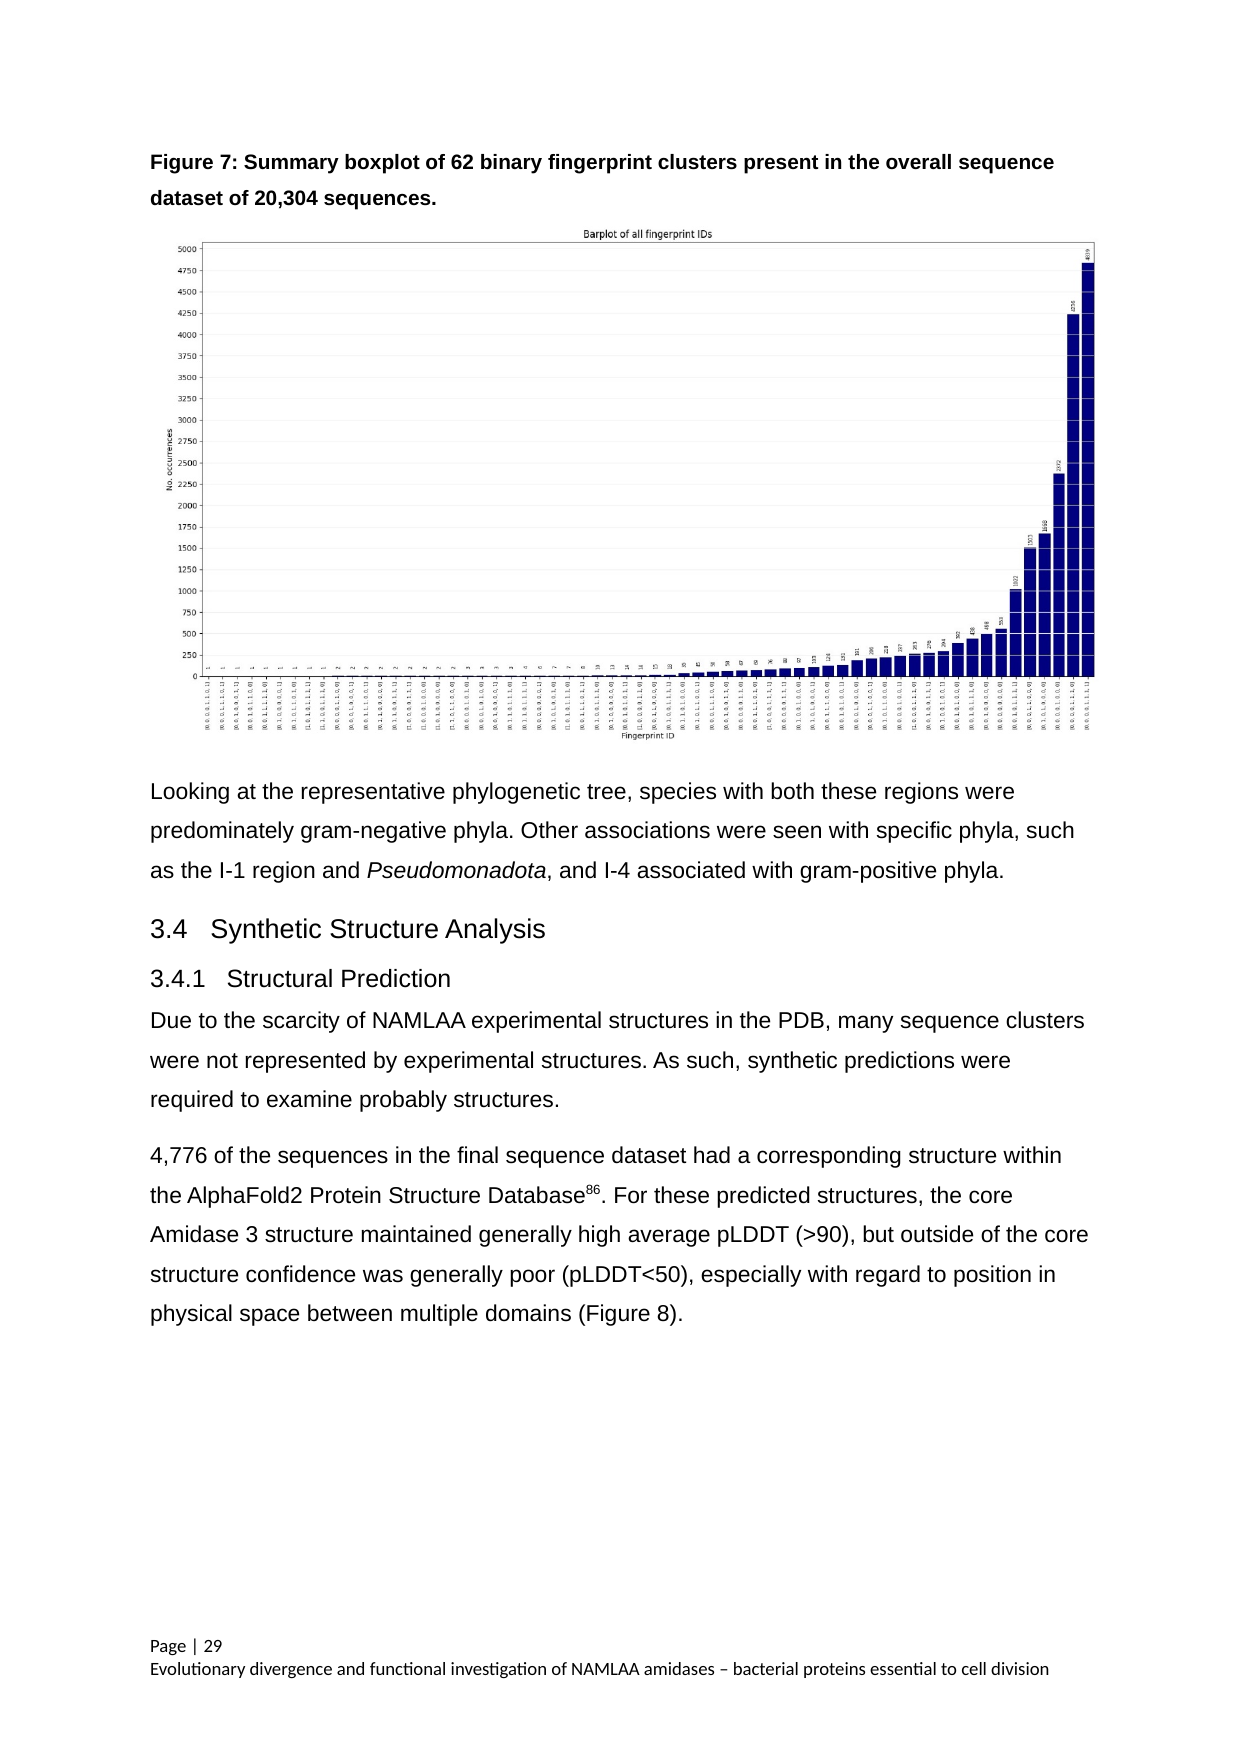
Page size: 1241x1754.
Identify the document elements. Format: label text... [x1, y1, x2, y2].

subtitle 3.4 Synthetic Structure Analysis [150, 913, 1090, 944]
text Figure 7: Summary boxplot of 62 binary fingerprint clusters present in the overall sequence dataset of 20,304 sequences. [150, 150, 1090, 221]
subtitle 3.4.1 Structural Prediction [150, 964, 1090, 993]
text Due to the scarcity of NAMLAA experimental structures in the PDB, many sequence clusters were not represented by experimental structures. As such, synthetic predictions were required to examine probably structures. [150, 1007, 1090, 1112]
text 4,776 of the sequences in the final sequence dataset had a corresponding structure within the AlphaFold2 Protein Structure Database86. For these predicted structures, the core Amidase 3 structure maintained generally high average pLDDT (>90), but outside of the core structure confidence was generally poor (pLDDT<50), especially with regard to position in physical space between multiple domains (Figure 8). [150, 1142, 1090, 1327]
text Looking at the representative phylogenetic tree, species with both these regions were predominately gram-negative phyla. Other associations were seen with specific phyla, such as the I-1 region and Pseudomonadota, and I-4 associated with gram-positive phyla. [150, 778, 1090, 883]
picture [150, 221, 1114, 746]
